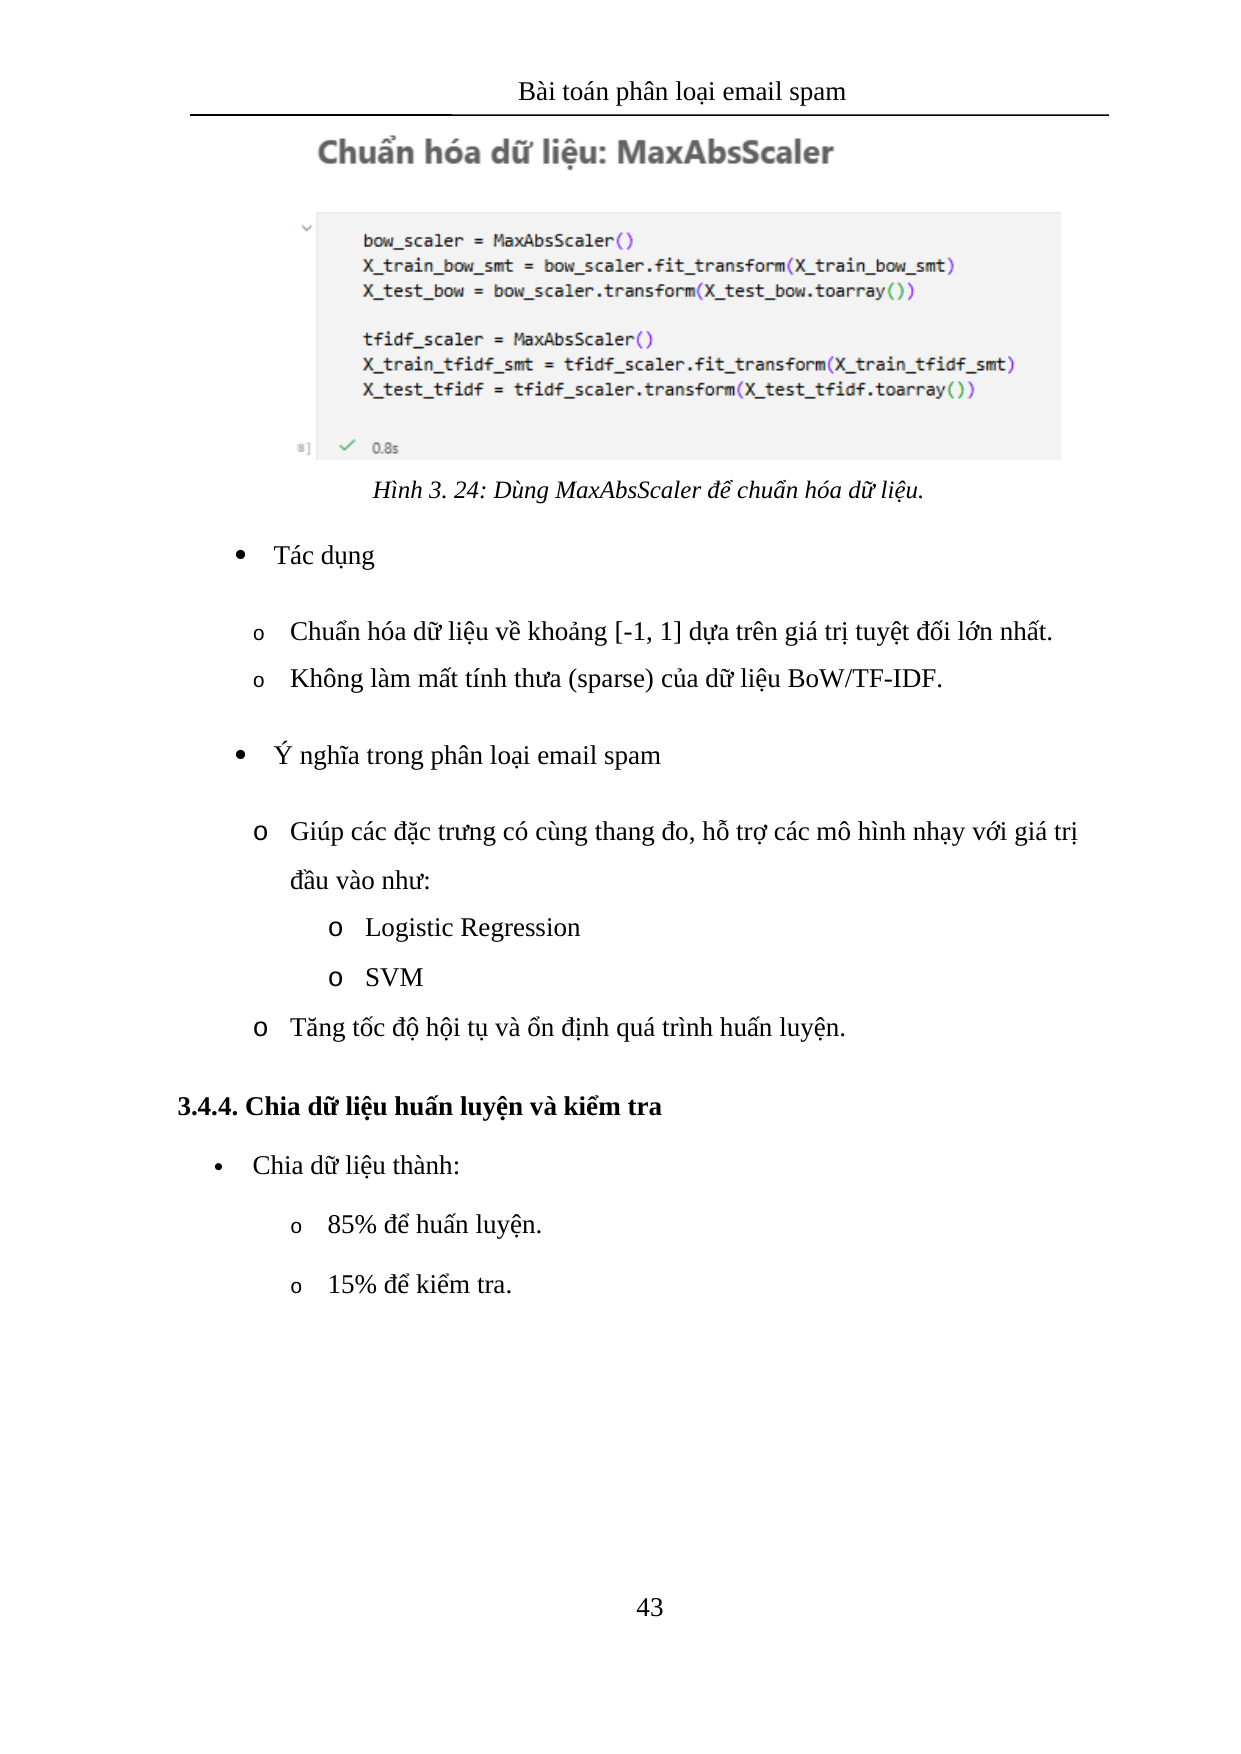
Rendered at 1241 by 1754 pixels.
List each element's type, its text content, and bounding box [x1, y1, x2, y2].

picture [296, 131, 1062, 460]
list Không làm mất tính thưa (sparse) của dữ liệu BoW/TF-IDF. [252, 662, 1122, 694]
list 3.4.4. Chia dữ liệu huấn luyện và kiểm tra [177, 1090, 1122, 1121]
list Ý nghĩa trong phân loại email spam [236, 739, 1122, 770]
list Giúp các đặc trưng có cùng thang đo, hỗ trợ các mô hình nhạy với giá trị đầu vào như: [252, 815, 1122, 895]
list Tác dụng [236, 539, 1122, 570]
list Chuẩn hóa dữ liệu về khoảng [-1, 1] dựa trên giá trị tuyệt đối lớn nhất. [252, 615, 1122, 647]
list SVM [327, 961, 1122, 994]
list Tăng tốc độ hội tụ và ổn định quá trình huấn luyện. [252, 1011, 1122, 1044]
list 85% để huấn luyện. [290, 1208, 1122, 1240]
list Chia dữ liệu thành: [215, 1149, 1122, 1180]
list 15% để kiểm tra. [290, 1268, 1122, 1300]
list Logistic Regression [327, 911, 1122, 944]
